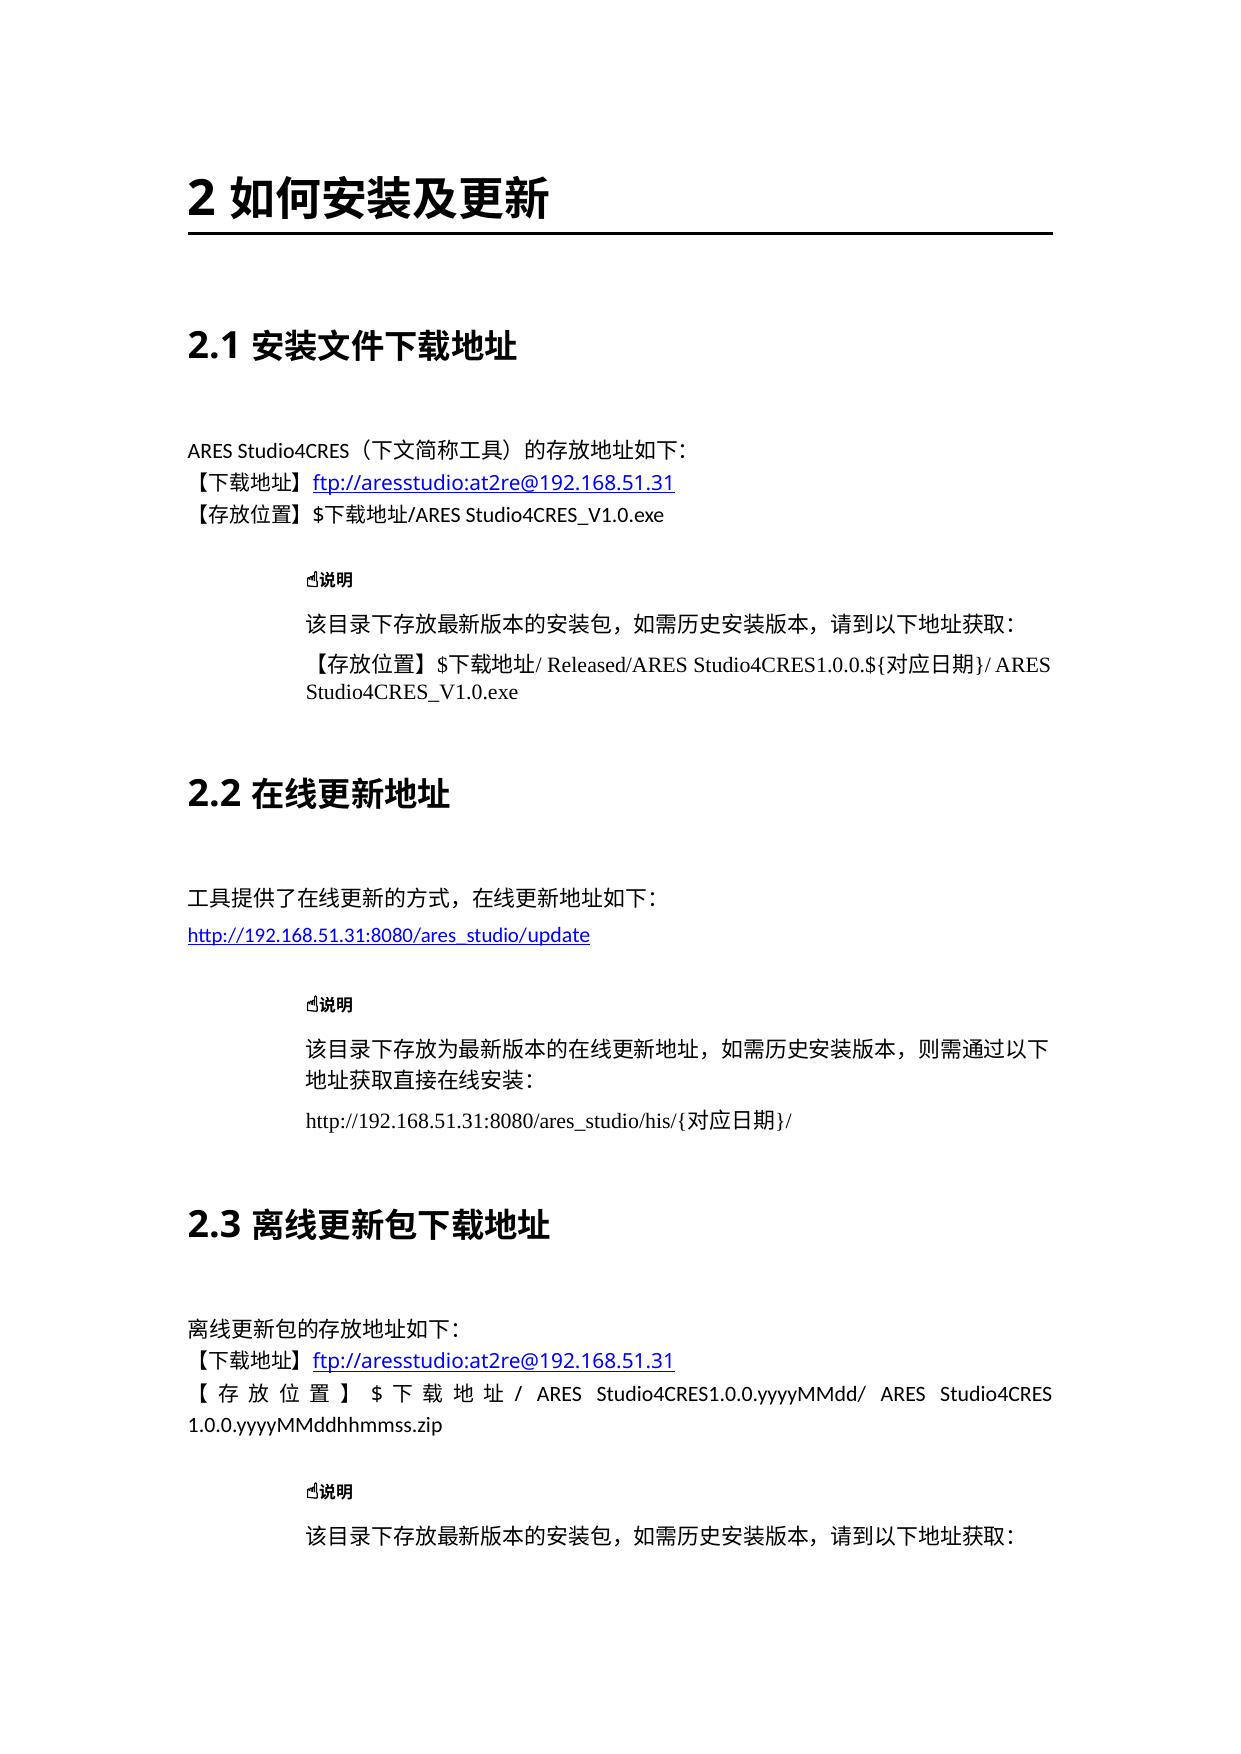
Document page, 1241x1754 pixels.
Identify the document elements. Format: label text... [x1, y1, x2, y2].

text 该目录下存放最新版本的安装包，如需历史安装版本，请到以下地址获取： [306, 607, 1053, 639]
text 【存放位置】$下载地址/ ARES Studio4CRES1.0.0.yyyyMMdd/ ARES Studio4CRES 1.0.0.yyyyMMddhhmmss.zip [187, 1376, 1053, 1441]
text 该目录下存放最新版本的安装包，如需历史安装版本，请到以下地址获取： [306, 1519, 1053, 1550]
text 说明 [306, 963, 1053, 1028]
text 【存放位置】$下载地址/ Released/ARES Studio4CRES1.0.0.${对应日期}/ ARES Studio4CRES_V1.0.exe [306, 647, 1053, 704]
text http://192.168.51.31:8080/ares_studio/his/{对应日期}/ [306, 1103, 1053, 1135]
subtitle 在线更新地址 [187, 767, 1053, 818]
text 说明 [306, 1449, 1053, 1514]
text 【存放位置】$下载地址/ARES Studio4CRES_V1.0.exe [187, 497, 1053, 530]
subtitle 如何安装及更新 [187, 162, 1053, 235]
text 【下载地址】ftp://aresstudio:at2re@192.168.51.31 [187, 465, 1053, 497]
text ARES Studio4CRES（下文简称工具）的存放地址如下： [187, 432, 1053, 465]
text 离线更新包的存放地址如下： [187, 1311, 1053, 1344]
subtitle 离线更新包下载地址 [187, 1198, 1053, 1249]
text 该目录下存放为最新版本的在线更新地址，如需历史安装版本，则需通过以下地址获取直接在线安装： [306, 1032, 1053, 1095]
text http://192.168.51.31:8080/ares_studio/update [187, 918, 1053, 951]
text 【下载地址】ftp://aresstudio:at2re@192.168.51.31 [187, 1344, 1053, 1376]
text 说明 [306, 538, 1053, 603]
subtitle 安装文件下载地址 [187, 319, 1053, 370]
text 工具提供了在线更新的方式，在线更新地址如下： [187, 880, 1053, 913]
